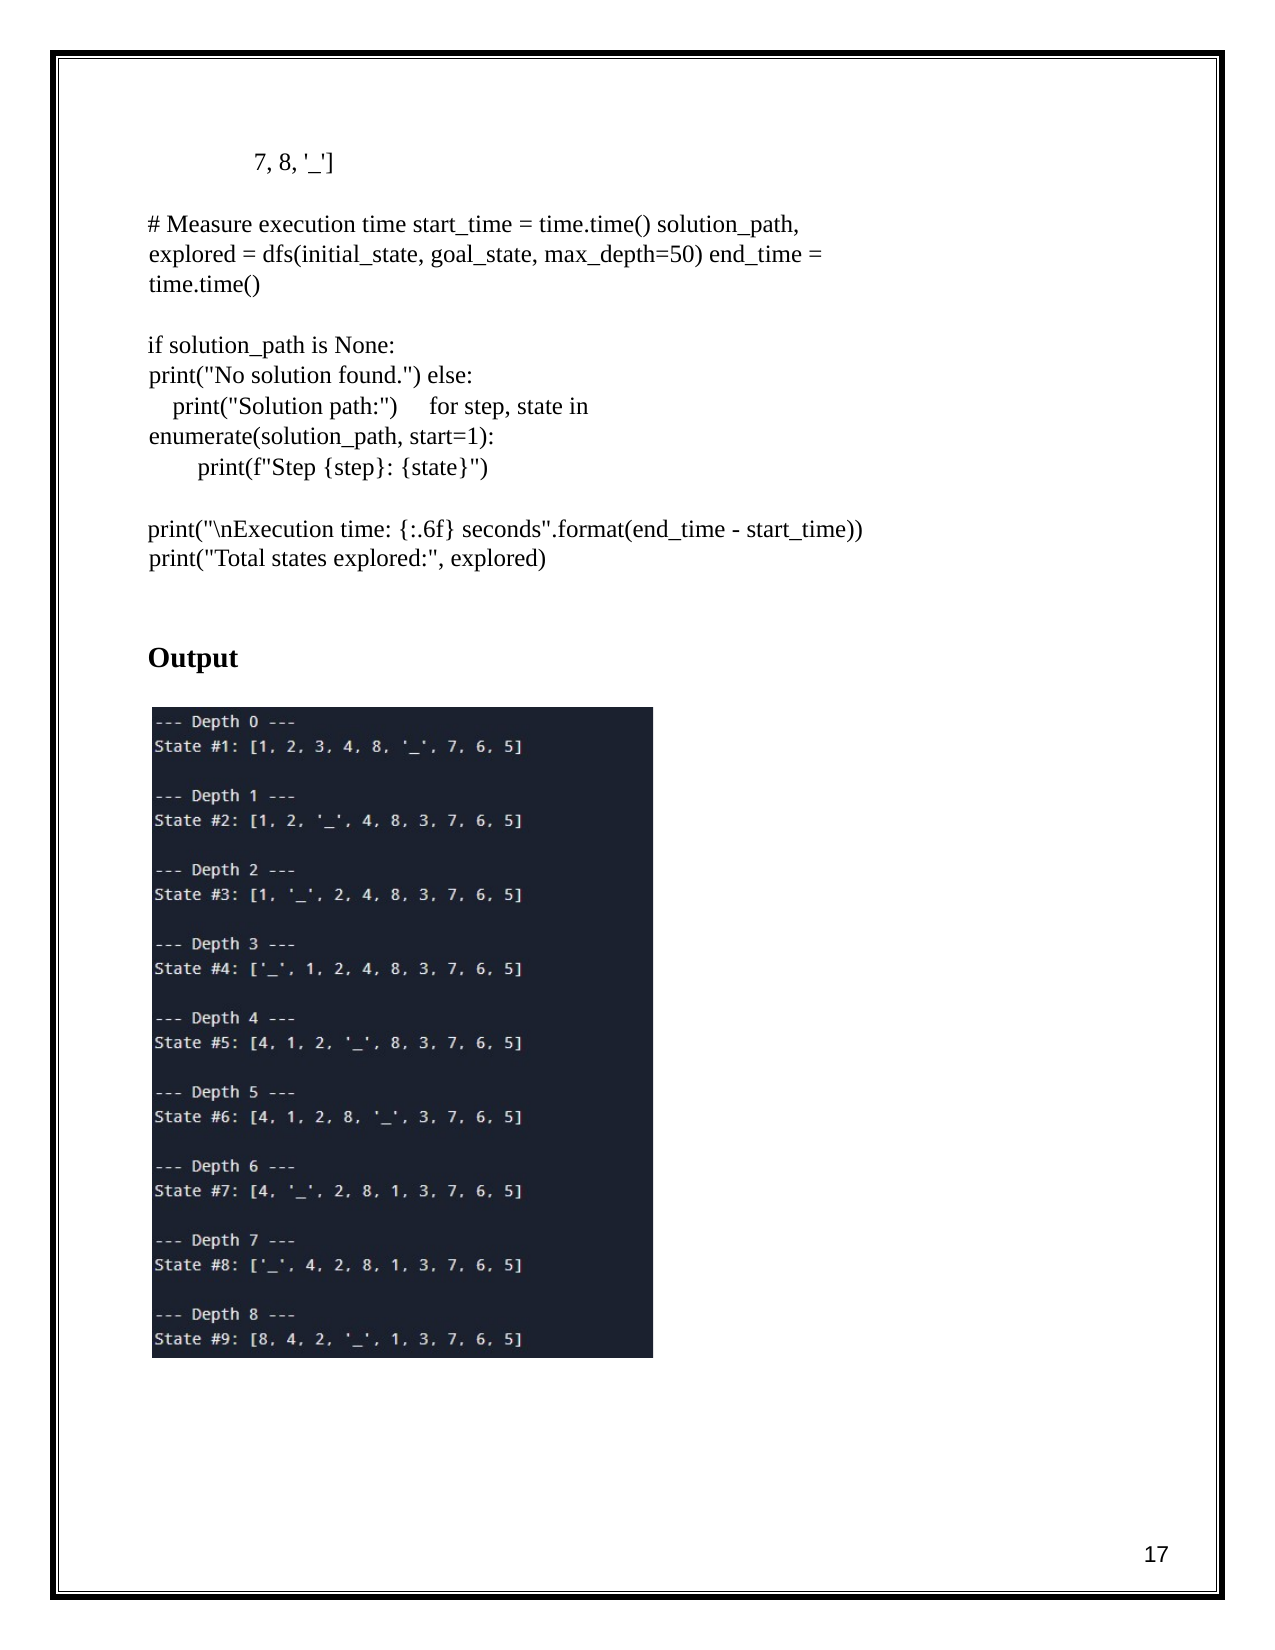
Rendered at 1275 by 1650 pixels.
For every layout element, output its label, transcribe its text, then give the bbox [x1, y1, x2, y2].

text print(f"Step {step}: {state}") [147, 452, 971, 480]
text print("\nExecution time: {:.6f} seconds".format(end_time - start_time)) print("Total states explored:", explored) [147, 514, 971, 572]
subtitle Output [147, 640, 1178, 673]
text 7, 8, '_'] [147, 147, 971, 176]
text # Measure execution time start_time = time.time() solution_path, explored = dfs(initial_state, goal_state, max_depth=50) end_time = time.time() [147, 209, 852, 297]
picture [152, 707, 654, 1358]
text print("Solution path:") for step, state in enumerate(solution_path, start=1): [147, 391, 686, 449]
text if solution_path is None: print("No solution found.") else: [147, 331, 498, 389]
